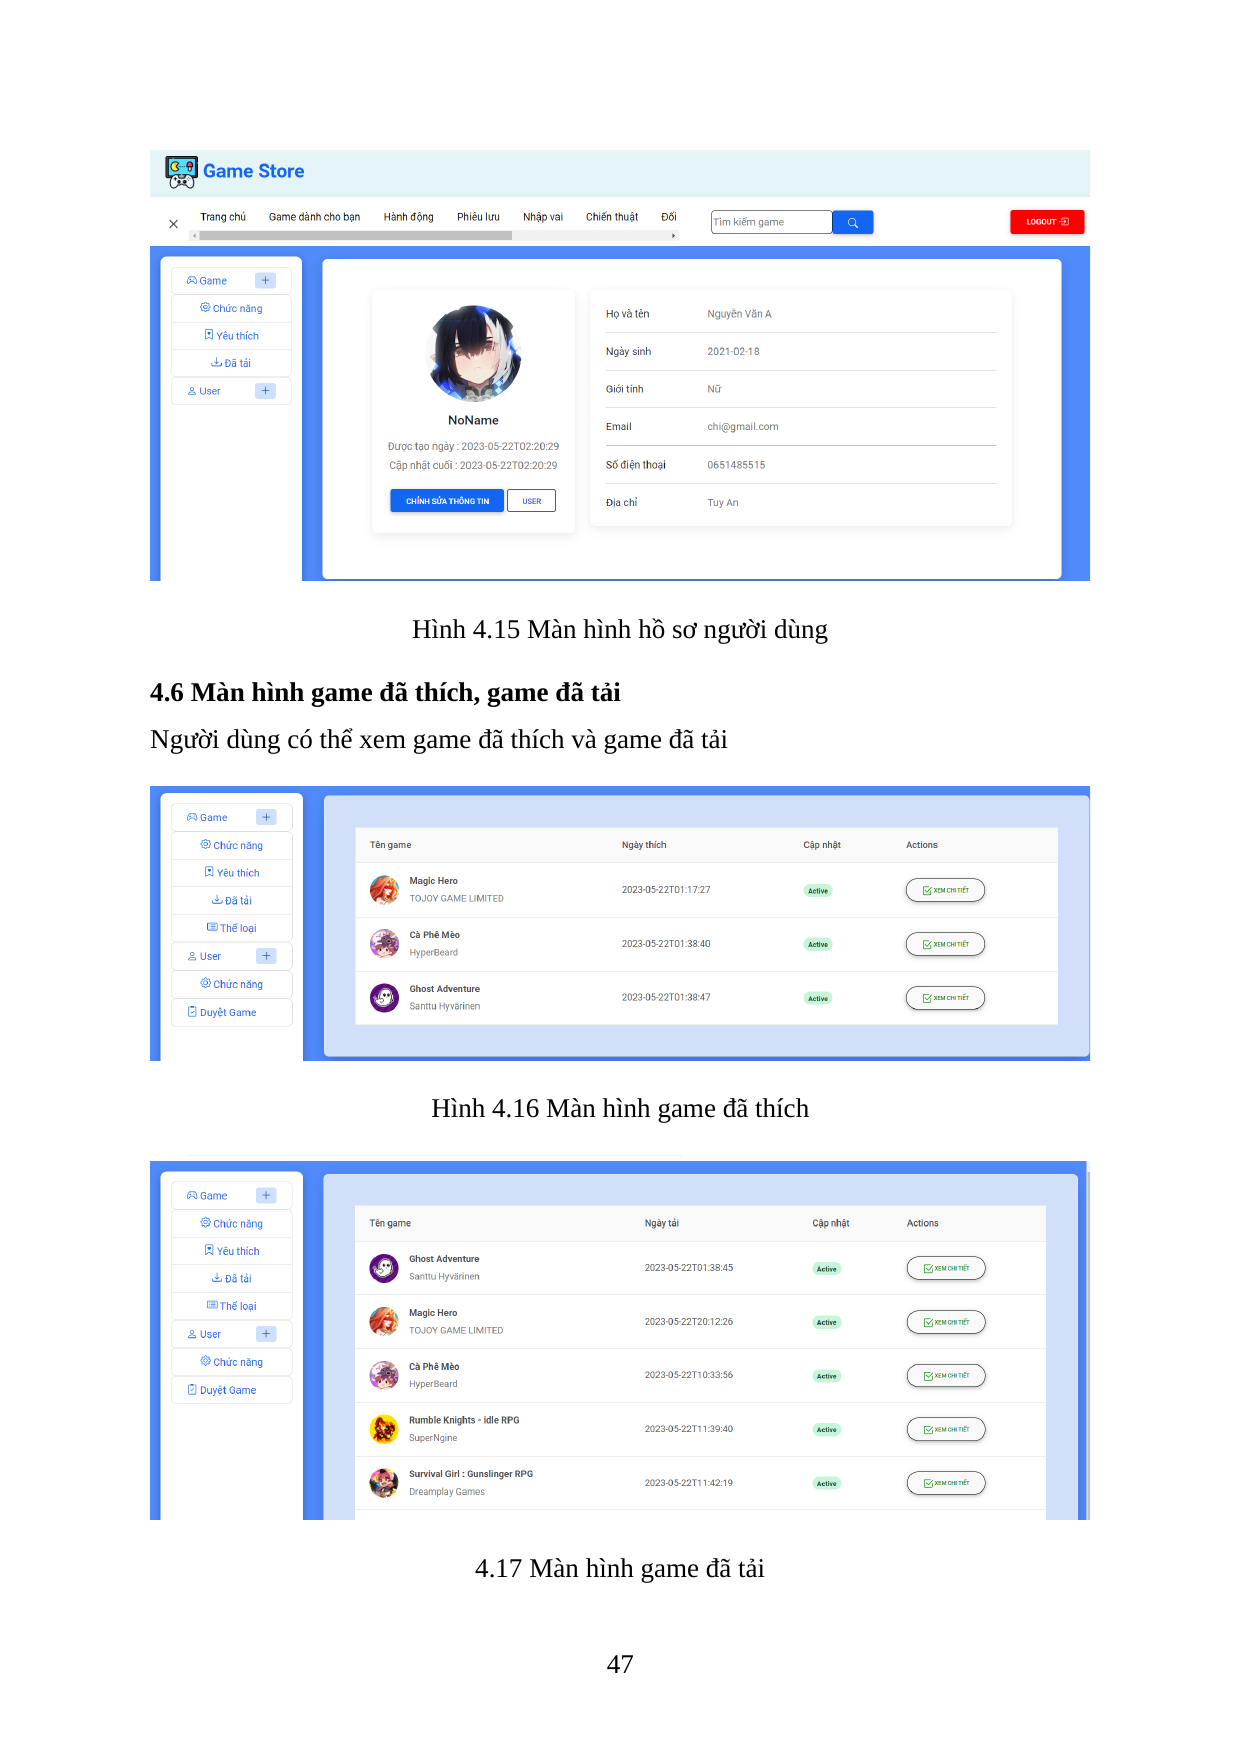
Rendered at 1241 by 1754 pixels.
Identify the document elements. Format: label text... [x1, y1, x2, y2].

picture [150, 1155, 1091, 1520]
text Hình 4.15 Màn hình hồ sơ người dùng [150, 613, 1090, 644]
text Người dùng có thể xem game đã thích và game đã tải [150, 723, 1090, 754]
subtitle 4.6 Màn hình game đã thích, game đã tải [150, 676, 1090, 707]
picture [150, 150, 1091, 581]
picture [150, 786, 1091, 1061]
text Hình 4.16 Màn hình game đã thích [150, 1092, 1090, 1123]
text 4.17 Màn hình game đã tải [150, 1552, 1090, 1583]
